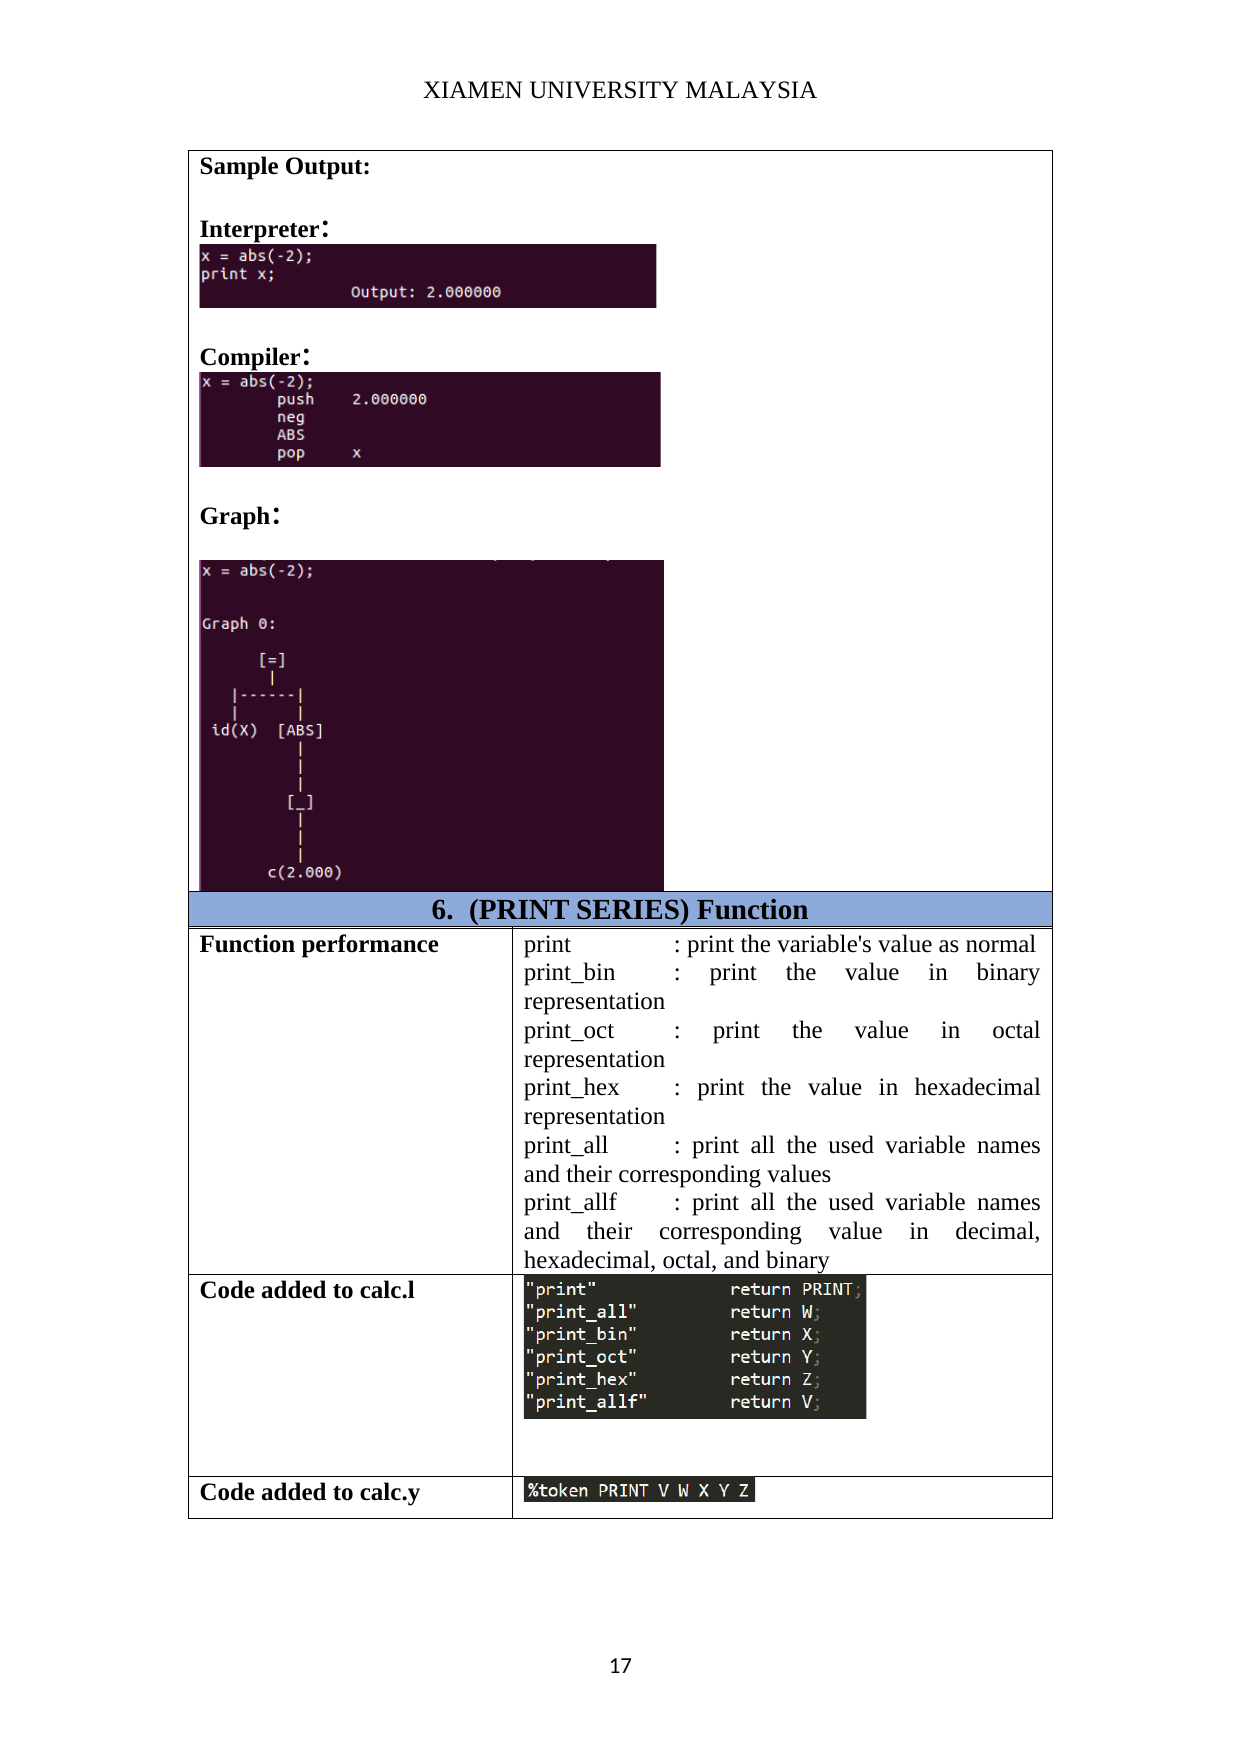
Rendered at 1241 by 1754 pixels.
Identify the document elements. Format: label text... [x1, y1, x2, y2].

picture [523, 1274, 867, 1419]
table_cell [513, 1275, 1052, 1476]
picture [199, 244, 657, 308]
picture [199, 560, 664, 891]
picture [523, 1476, 755, 1502]
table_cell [189, 1477, 512, 1518]
table_cell print : print the variable's value as normal print_bin : print the value in binary representation print_oct : print the value in octal representation print_hex : print the value in hexadecimal representation print_all : print all the used variable names and their corresponding values print_allf : print all the used variable names and their corresponding value in decimal, hexadecimal, octal, and binary [513, 929, 1052, 1274]
table_cell Sample Output: Interpreter： Compiler： Graph： [189, 151, 1052, 891]
table_cell Function performance [189, 929, 512, 1274]
table_cell (PRINT SERIES) Function [189, 892, 1052, 926]
table_cell [513, 1477, 1052, 1518]
picture [199, 372, 661, 467]
table_cell Code added to calc.l [189, 1275, 512, 1476]
